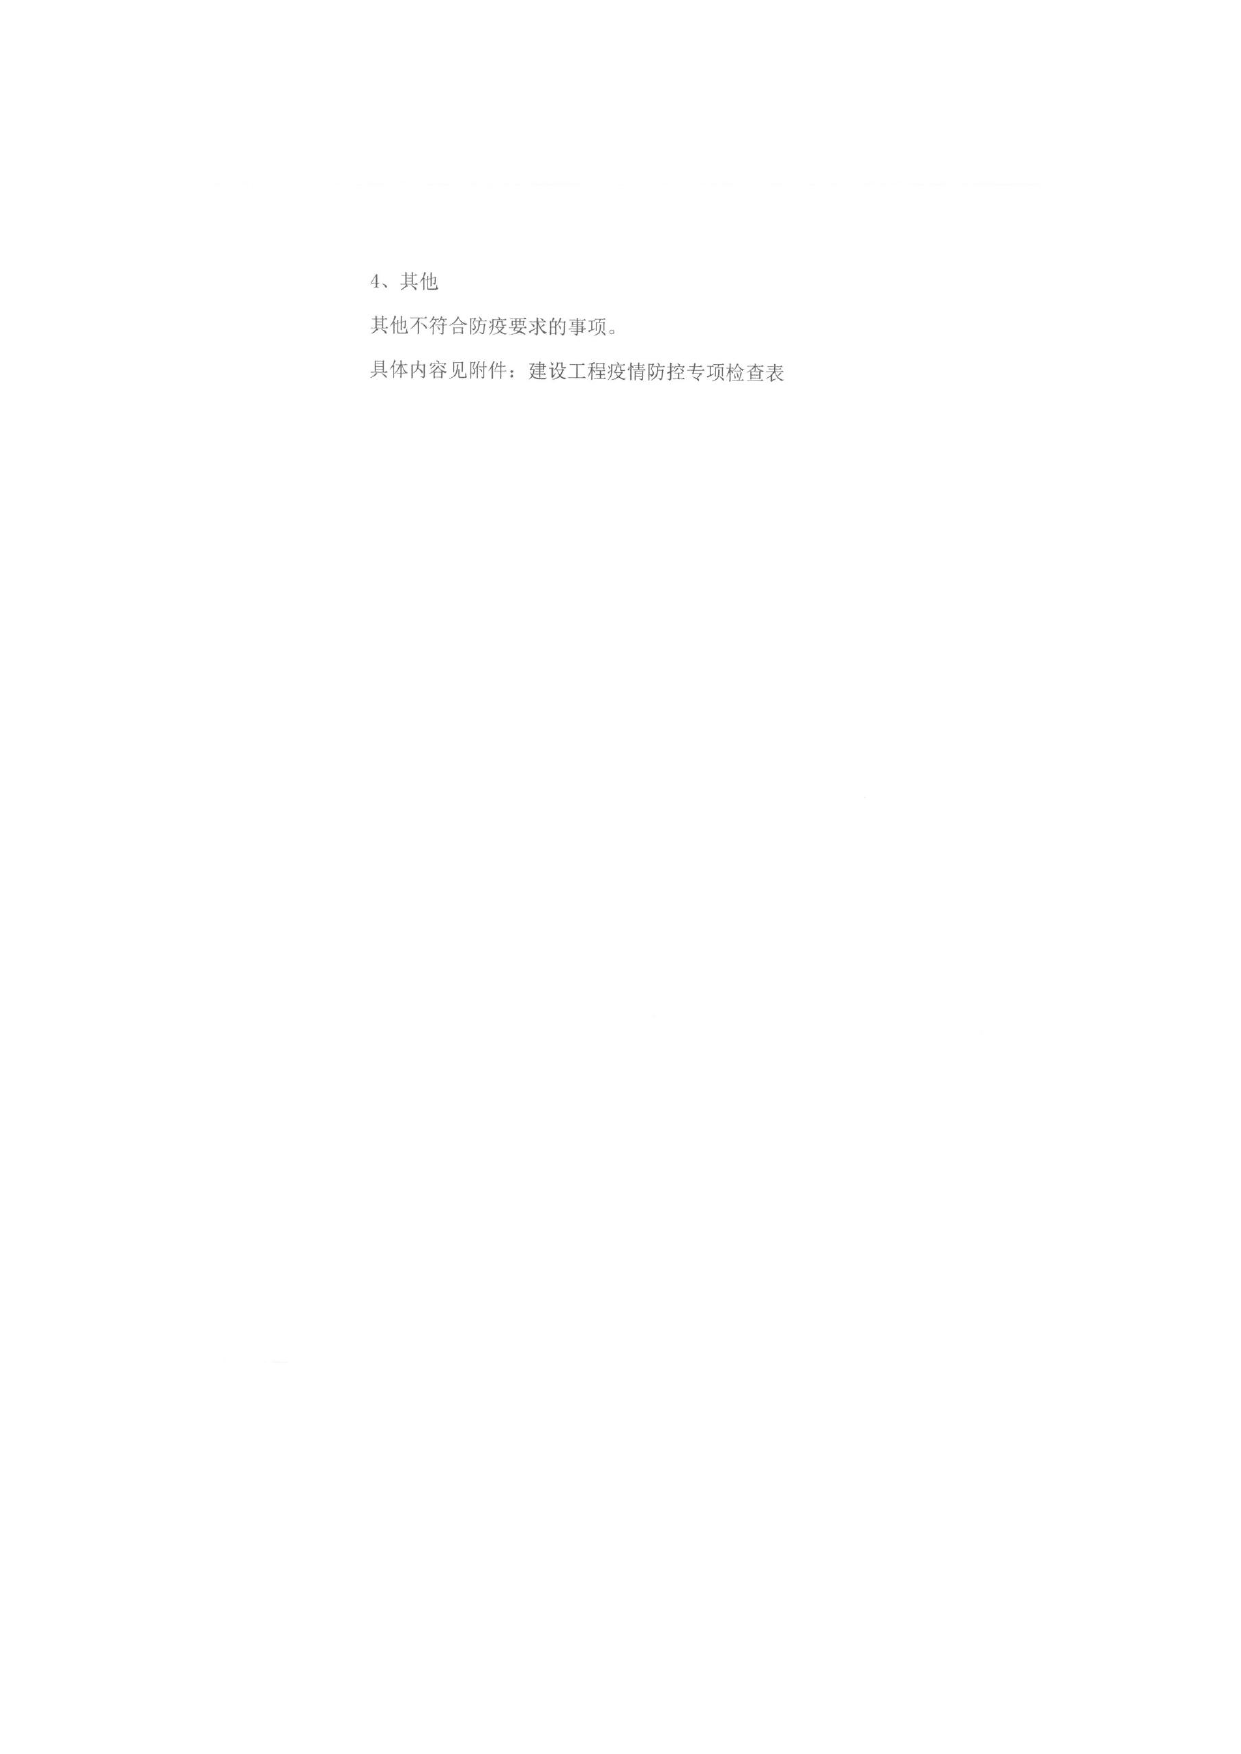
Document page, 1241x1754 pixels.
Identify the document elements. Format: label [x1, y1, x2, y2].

picture [187, 162, 1052, 1385]
